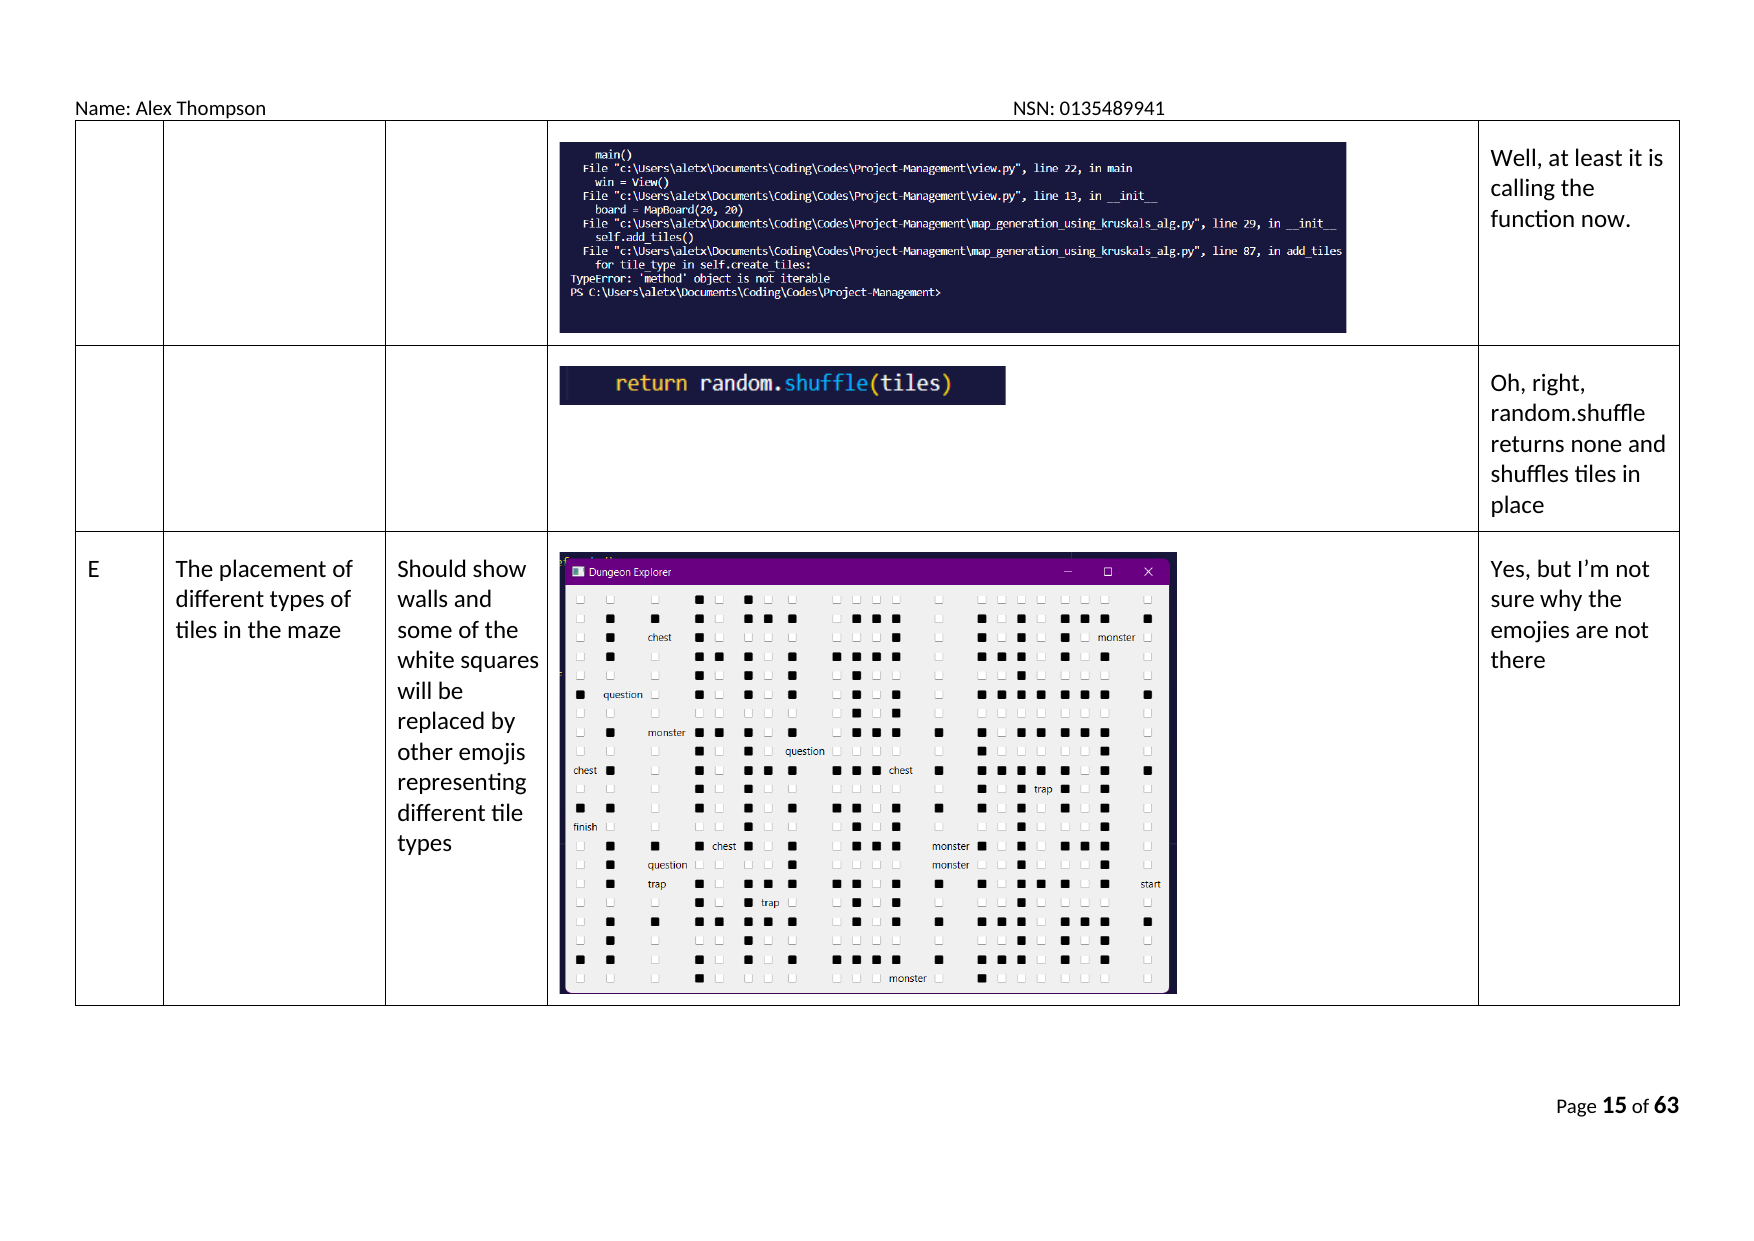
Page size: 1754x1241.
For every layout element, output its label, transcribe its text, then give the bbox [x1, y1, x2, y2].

table_cell Oh, right, random.shuffle returns none and shuffles tiles in place [1479, 346, 1679, 531]
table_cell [164, 532, 385, 1005]
table_cell [548, 346, 1478, 531]
table_cell [164, 121, 385, 345]
table_cell [76, 121, 163, 345]
table_cell E [76, 532, 163, 1005]
table_cell [386, 346, 547, 531]
table_cell [76, 346, 163, 531]
table_cell [548, 532, 1478, 1005]
table_cell [164, 346, 385, 531]
table_cell Well, at least it is calling the function now. [1479, 121, 1679, 345]
table_cell Yes, but I’m not sure why the emojies are not there [1479, 532, 1679, 1005]
picture [559, 142, 1347, 333]
picture [559, 366, 1006, 405]
table_cell [548, 121, 1478, 345]
table_cell [386, 121, 547, 345]
picture [559, 552, 1177, 994]
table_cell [386, 532, 547, 1005]
